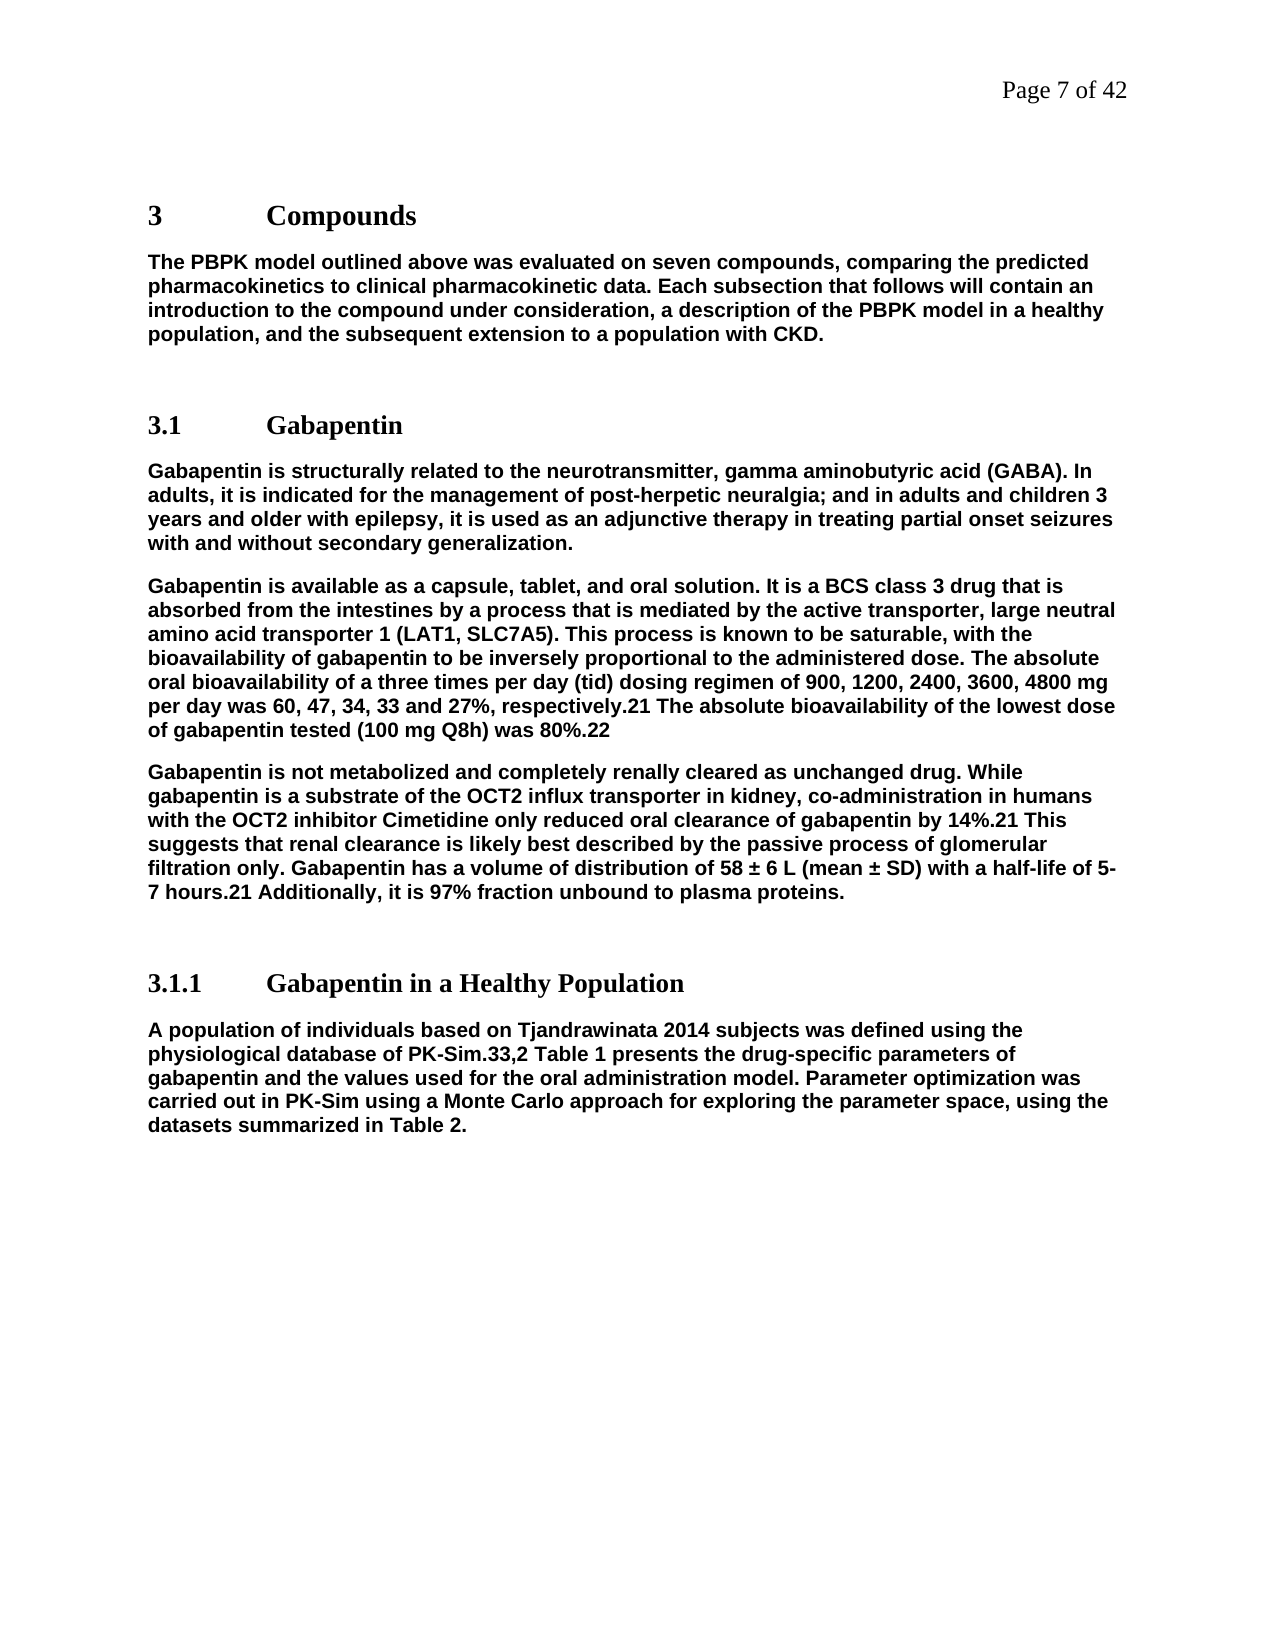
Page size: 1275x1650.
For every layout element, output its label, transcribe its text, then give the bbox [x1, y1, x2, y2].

subtitle Gabapentin [148, 409, 1127, 440]
text Gabapentin is not metabolized and completely renally cleared as unchanged drug. While gabapentin is a substrate of the OCT2 influx transporter in kidney, co-administration in humans with the OCT2 inhibitor Cimetidine only reduced oral clearance of gabapentin by 14%.21 This suggests that renal clearance is likely best described by the passive process of glomerular filtration only. Gabapentin has a volume of distribution of 58 ± 6 L (mean ± SD) with a half-life of 5-7 hours.21 Additionally, it is 97% fraction unbound to plasma proteins. [148, 760, 1127, 904]
subtitle Gabapentin in a Healthy Population [148, 967, 1127, 999]
subtitle Compounds [148, 198, 1127, 231]
text Gabapentin is structurally related to the neurotransmitter, gamma aminobutyric acid (GABA). In adults, it is indicated for the management of post-herpetic neuralgia; and in adults and children 3 years and older with epilepsy, it is used as an adjunctive therapy in treating partial onset seizures with and without secondary generalization. [148, 459, 1127, 555]
text Gabapentin is available as a capsule, tablet, and oral solution. It is a BCS class 3 drug that is absorbed from the intestines by a process that is mediated by the active transporter, large neutral amino acid transporter 1 (LAT1, SLC7A5). This process is known to be saturable, with the bioavailability of gabapentin to be inversely proportional to the administered dose. The absolute oral bioavailability of a three times per day (tid) dosing regimen of 900, 1200, 2400, 3600, 4800 mg per day was 60, 47, 34, 33 and 27%, respectively.21 The absolute bioavailability of the lowest dose of gabapentin tested (100 mg Q8h) was 80%.22 [148, 574, 1127, 741]
text The PBPK model outlined above was evaluated on seven compounds, comparing the predicted pharmacokinetics to clinical pharmacokinetic data. Each subsection that follows will contain an introduction to the compound under consideration, a description of the PBPK model in a healthy population, and the subsequent extension to a population with CKD. [148, 250, 1127, 346]
text A population of individuals based on Tjandrawinata 2014 subjects was defined using the physiological database of PK-Sim.33,2 Table 1 presents the drug-specific parameters of gabapentin and the values used for the oral administration model. Parameter optimization was carried out in PK-Sim using a Monte Carlo approach for exploring the parameter space, using the datasets summarized in Table 2. [148, 1017, 1127, 1137]
